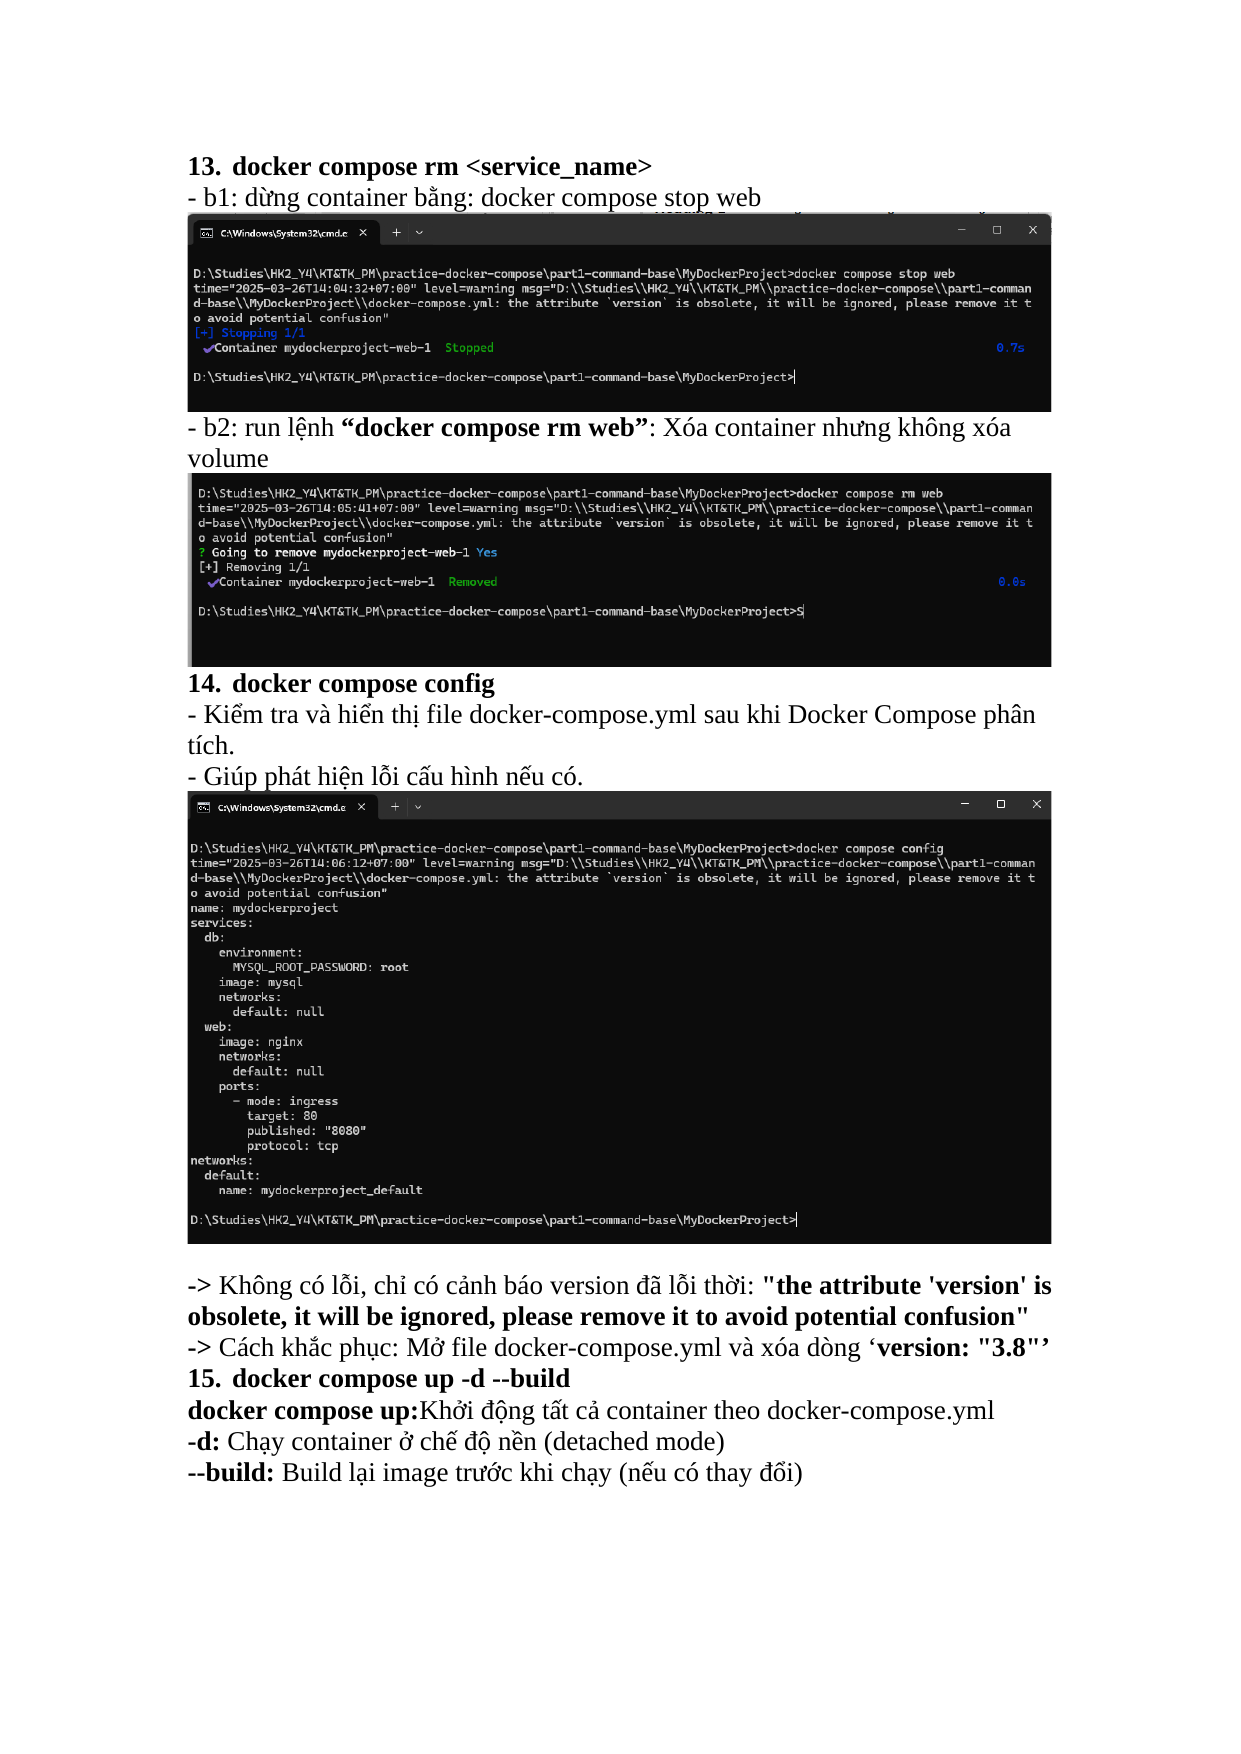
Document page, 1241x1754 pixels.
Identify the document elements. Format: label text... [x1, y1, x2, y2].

list - Kiểm tra và hiển thị file docker-compose.yml sau khi Docker Compose phân tích. [187, 698, 1053, 760]
list docker compose up -d --build [187, 1363, 1053, 1394]
picture [187, 212, 1052, 412]
list -d: Chạy container ở chế độ nền (detached mode) [187, 1425, 1053, 1456]
list docker compose config [187, 667, 1053, 698]
list - b2: run lệnh “docker compose rm web”: Xóa container nhưng không xóa volume [187, 411, 1053, 474]
list docker compose up:Khởi động tất cả container theo docker-compose.yml [187, 1394, 1053, 1425]
list - b1: dừng container bằng: docker compose stop web [187, 181, 1053, 212]
text -> Cách khắc phục: Mở file docker-compose.yml và xóa dòng ‘version: "3.8"’ [187, 1331, 1053, 1363]
text -> Không có lỗi, chỉ có cảnh báo version đã lỗi thời: "the attribute 'version' is obsolete, it will be ignored, please remove it to avoid potential confusion" [187, 1269, 1053, 1331]
list --build: Build lại image trước khi chạy (nếu có thay đổi) [187, 1456, 1053, 1487]
list docker compose rm <service_name> [187, 150, 1053, 181]
picture [187, 791, 1052, 1244]
picture [187, 473, 1052, 667]
list - Giúp phát hiện lỗi cấu hình nếu có. [187, 760, 1053, 791]
